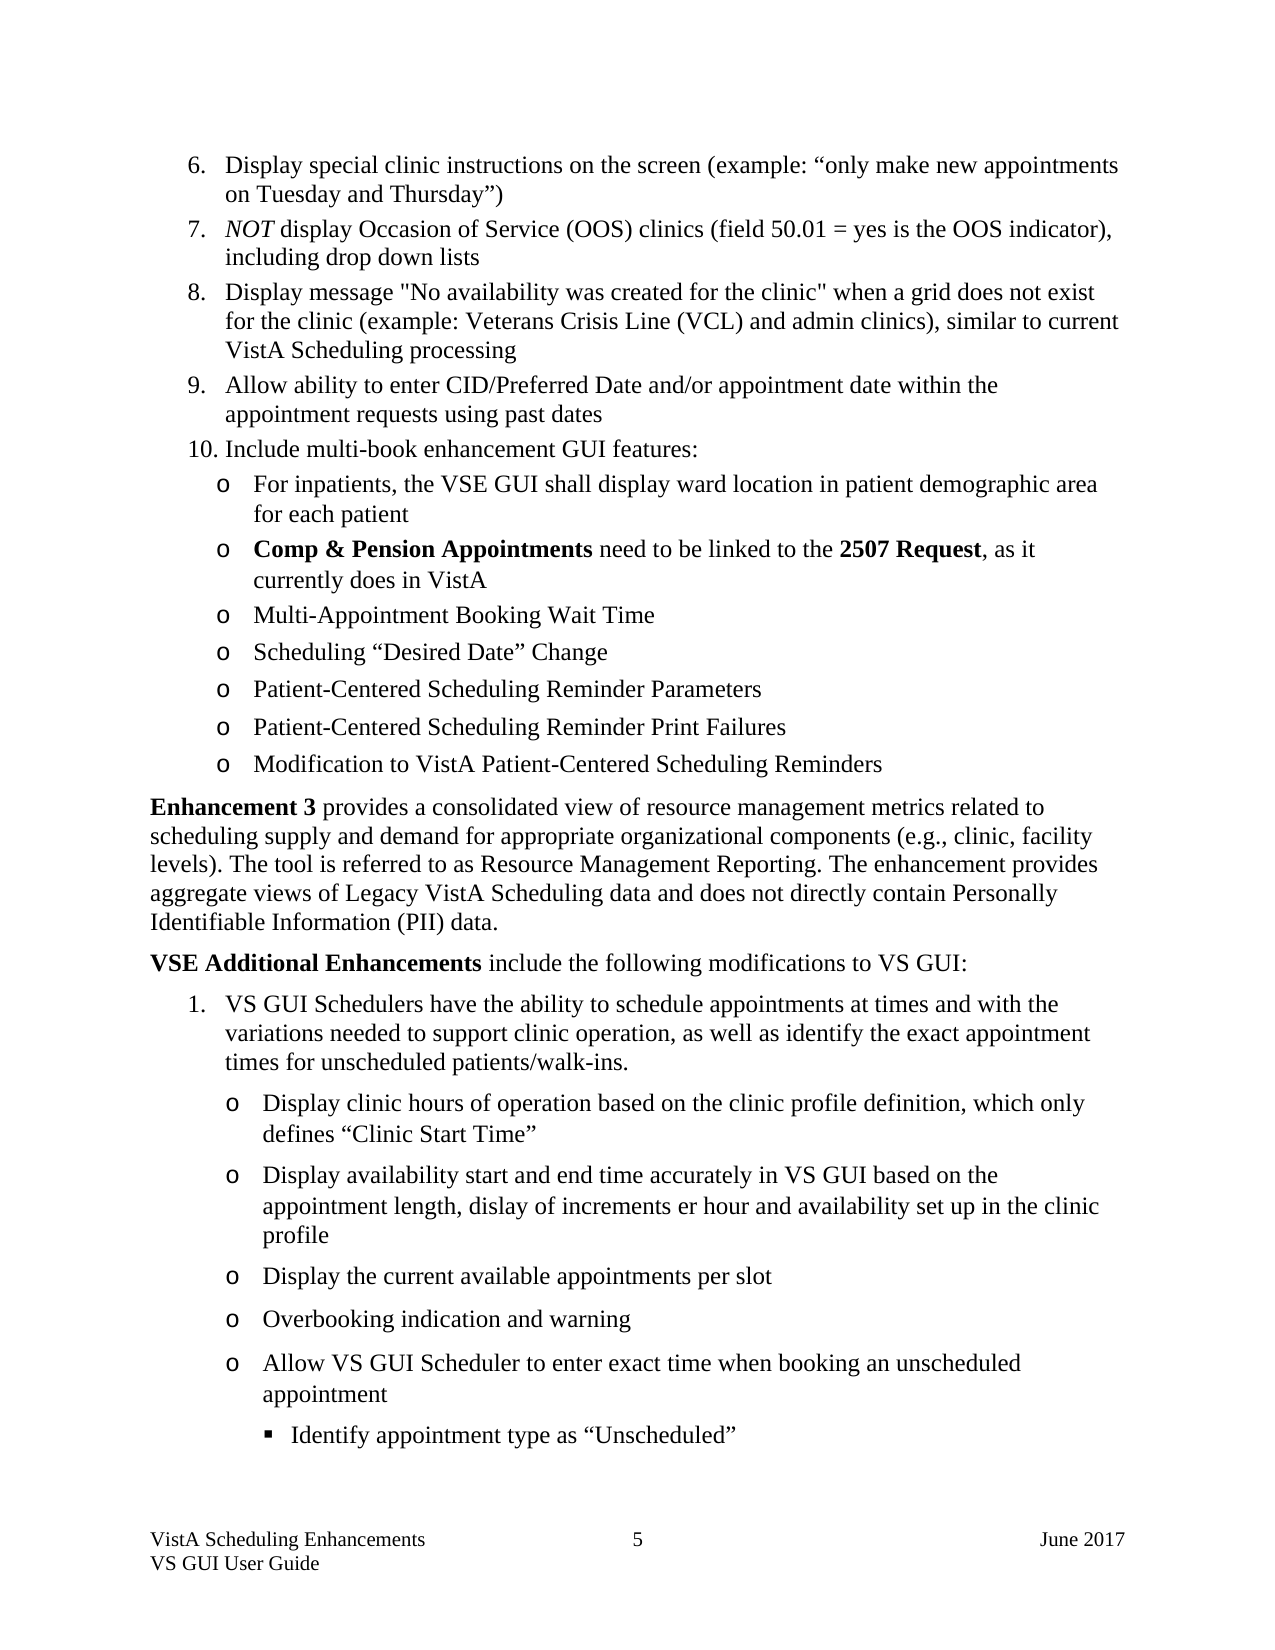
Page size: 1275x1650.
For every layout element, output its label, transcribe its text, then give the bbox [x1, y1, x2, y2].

text Multi-Appointment Booking Wait Time [216, 600, 1125, 631]
text Comp & Pension Appointments need to be linked to the 2507 Request, as it currently does in VistA [216, 534, 1125, 594]
text VSE Additional Enhancements include the following modifications to VS GUI: [150, 948, 1125, 977]
list Display clinic hours of operation based on the clinic profile definition, which only defines “Clinic Start Time” [225, 1088, 1125, 1148]
text Modification to VistA Patient-Centered Scheduling Reminders [216, 749, 1125, 779]
text For inpatients, the VSE GUI shall display ward location in patient demographic area for each patient [216, 469, 1125, 528]
text NOT display Occasion of Service (OOS) clinics (field 50.01 = yes is the OOS indicator), including drop down lists [187, 214, 1125, 271]
text Include multi-book enhancement GUI features: [187, 434, 1125, 462]
list Display the current available appointments per slot [225, 1261, 1125, 1292]
text Display special clinic instructions on the screen (example: “only make new appointments on Tuesday and Thursday”) [187, 150, 1125, 207]
text Patient-Centered Scheduling Reminder Print Failures [216, 712, 1125, 742]
text Display message "No availability was created for the clinic" when a grid does not exist for the clinic (example: Veterans Crisis Line (VCL) and admin clinics), similar to current VistA Scheduling processing [187, 277, 1125, 364]
text Enhancement 3 provides a consolidated view of resource management metrics related to scheduling supply and demand for appropriate organizational components (e.g., clinic, facility levels). The tool is referred to as Resource Management Reporting. The enhancement provides aggregate views of Legacy VistA Scheduling data and does not directly contain Personally Identifiable Information (PII) data. [150, 792, 1125, 936]
text Patient-Centered Scheduling Reminder Parameters [216, 674, 1125, 705]
list Display availability start and end time accurately in VS GUI based on the appointment length, dislay of increments er hour and availability set up in the clinic profile [225, 1160, 1125, 1249]
list Overbooking indication and warning [225, 1304, 1125, 1335]
list Allow VS GUI Scheduler to enter exact time when booking an unscheduled appointment [225, 1348, 1125, 1407]
list Identify appointment type as “Unscheduled” [262, 1420, 1125, 1449]
list VS GUI Schedulers have the ability to schedule appointments at times and with the variations needed to support clinic operation, as well as identify the exact appointment times for unscheduled patients/walk-ins. [187, 989, 1125, 1076]
text Scheduling “Desired Date” Change [216, 637, 1125, 668]
text Allow ability to enter CID/Preferred Date and/or appointment date within the appointment requests using past dates [187, 370, 1125, 427]
